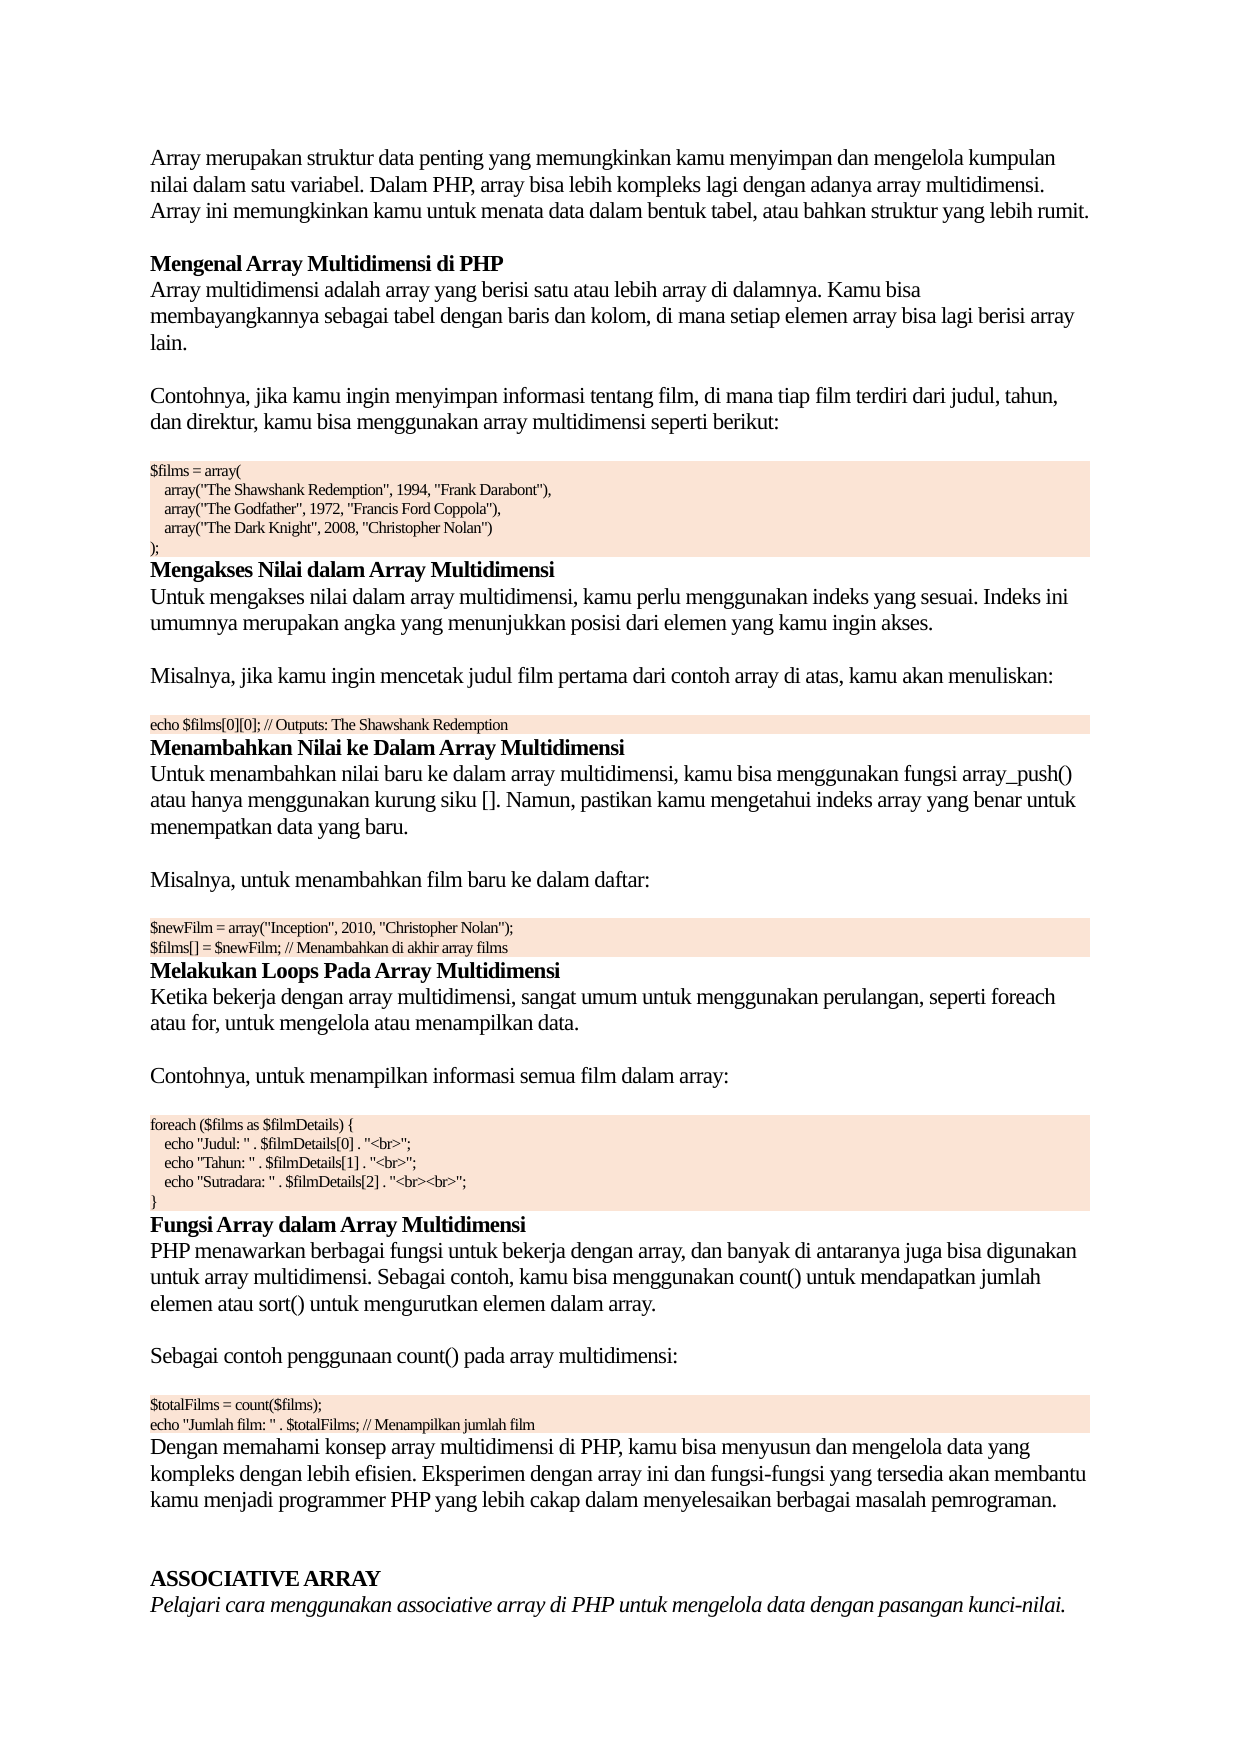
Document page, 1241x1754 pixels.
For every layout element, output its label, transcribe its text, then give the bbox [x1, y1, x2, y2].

text Menambahkan Nilai ke Dalam Array Multidimensi [150, 734, 1090, 760]
text array("The Shawshank Redemption", 1994, "Frank Darabont"), [150, 480, 1090, 499]
text $films[] = $newFilm; // Menambahkan di akhir array films [150, 937, 1090, 957]
text Misalnya, jika kamu ingin mencetak judul film pertama dari contoh array di atas, kamu akan menuliskan: [150, 662, 1090, 688]
text Dengan memahami konsep array multidimensi di PHP, kamu bisa menyusun dan mengelola data yang kompleks dengan lebih efisien. Eksperimen dengan array ini dan fungsi-fungsi yang tersedia akan membantu kamu menjadi programmer PHP yang lebih cakap dalam menyelesaikan berbagai masalah pemrograman. [150, 1433, 1090, 1512]
text Pelajari cara menggunakan associative array di PHP untuk mengelola data dengan pasangan kunci-nilai. [150, 1592, 1090, 1618]
text $totalFilms = count($films); [150, 1395, 1090, 1414]
text } [150, 1191, 1090, 1211]
text Melakukan Loops Pada Array Multidimensi [150, 957, 1090, 983]
text echo "Sutradara: " . $filmDetails[2] . "<br><br>"; [150, 1172, 1090, 1191]
text Array multidimensi adalah array yang berisi satu atau lebih array di dalamnya. Kamu bisa membayangkannya sebagai tabel dengan baris dan kolom, di mana setiap elemen array bisa lagi berisi array lain. [150, 276, 1090, 355]
text Contohnya, untuk menampilkan informasi semua film dalam array: [150, 1062, 1090, 1088]
text Ketika bekerja dengan array multidimensi, sangat umum untuk menggunakan perulangan, seperti foreach atau for, untuk mengelola atau menampilkan data. [150, 983, 1090, 1036]
text ASSOCIATIVE ARRAY [150, 1565, 1090, 1592]
text Fungsi Array dalam Array Multidimensi [150, 1211, 1090, 1237]
text Array merupakan struktur data penting yang memungkinkan kamu menyimpan dan mengelola kumpulan nilai dalam satu variabel. Dalam PHP, array bisa lebih kompleks lagi dengan adanya array multidimensi. Array ini memungkinkan kamu untuk menata data dalam bentuk tabel, atau bahkan struktur yang lebih rumit. [150, 144, 1090, 223]
text PHP menawarkan berbagai fungsi untuk bekerja dengan array, dan banyak di antaranya juga bisa digunakan untuk array multidimensi. Sebagai contoh, kamu bisa menggunakan count() untuk mendapatkan jumlah elemen atau sort() untuk mengurutkan elemen dalam array. [150, 1237, 1090, 1316]
text foreach ($films as $filmDetails) { [150, 1115, 1090, 1134]
text echo "Tahun: " . $filmDetails[1] . "<br>"; [150, 1153, 1090, 1172]
text Mengenal Array Multidimensi di PHP [150, 250, 1090, 276]
text Untuk menambahkan nilai baru ke dalam array multidimensi, kamu bisa menggunakan fungsi array_push() atau hanya menggunakan kurung siku []. Namun, pastikan kamu mengetahui indeks array yang benar untuk menempatkan data yang baru. [150, 760, 1090, 839]
text $films = array( [150, 461, 1090, 480]
text $newFilm = array("Inception", 2010, "Christopher Nolan"); [150, 918, 1090, 937]
text echo "Judul: " . $filmDetails[0] . "<br>"; [150, 1134, 1090, 1153]
text Mengakses Nilai dalam Array Multidimensi [150, 557, 1090, 583]
text Untuk mengakses nilai dalam array multidimensi, kamu perlu menggunakan indeks yang sesuai. Indeks ini umumnya merupakan angka yang menunjukkan posisi dari elemen yang kamu ingin akses. [150, 583, 1090, 636]
text Contohnya, jika kamu ingin menyimpan informasi tentang film, di mana tiap film terdiri dari judul, tahun, dan direktur, kamu bisa menggunakan array multidimensi seperti berikut: [150, 382, 1090, 434]
text ); [150, 537, 1090, 557]
text array("The Godfather", 1972, "Francis Ford Coppola"), [150, 499, 1090, 518]
text Sebagai contoh penggunaan count() pada array multidimensi: [150, 1342, 1090, 1369]
text Misalnya, untuk menambahkan film baru ke dalam daftar: [150, 866, 1090, 892]
text array("The Dark Knight", 2008, "Christopher Nolan") [150, 518, 1090, 537]
text echo "Jumlah film: " . $totalFilms; // Menampilkan jumlah film [150, 1414, 1090, 1433]
text echo $films[0][0]; // Outputs: The Shawshank Redemption [150, 715, 1090, 734]
